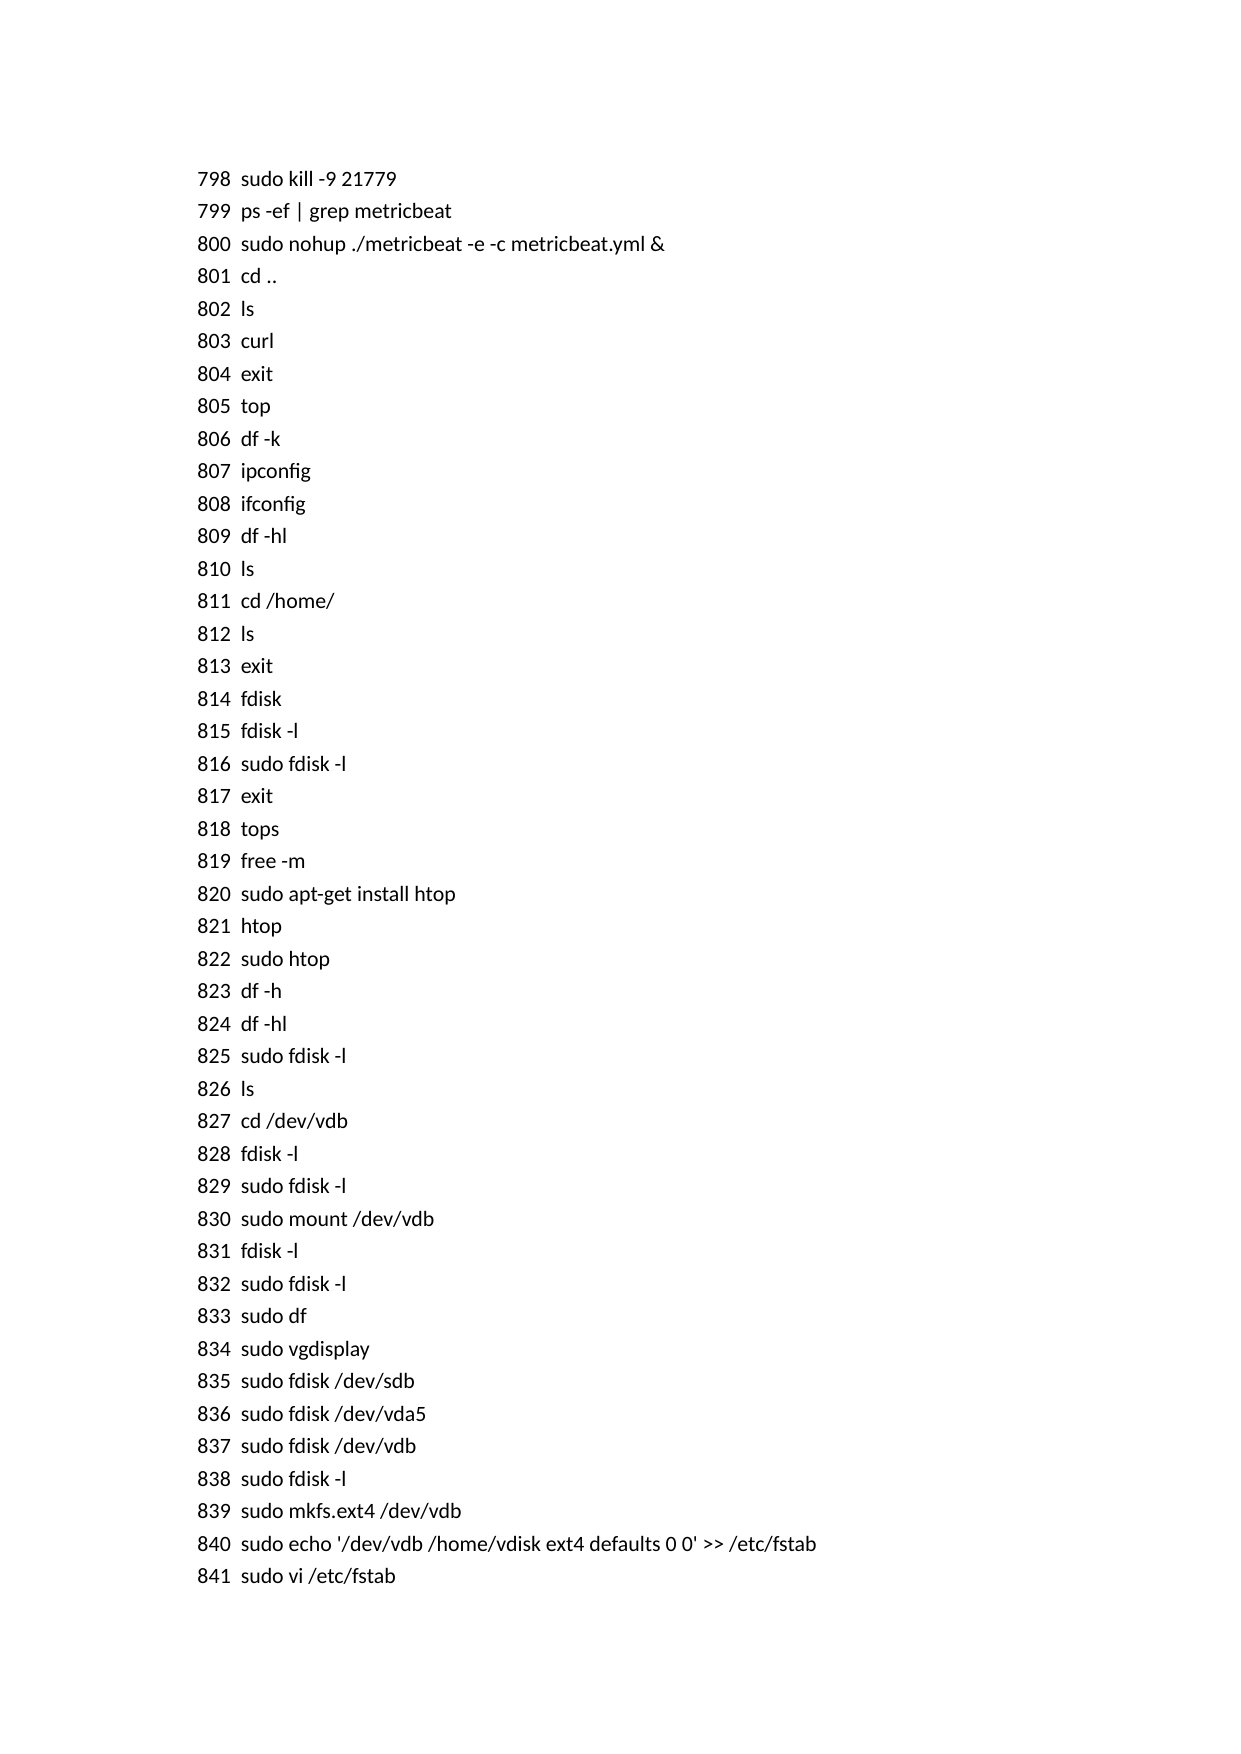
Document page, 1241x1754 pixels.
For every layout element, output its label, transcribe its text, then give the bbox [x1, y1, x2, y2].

text 840 sudo echo '/dev/vdb /home/vdisk ext4 defaults 0 0' >> /etc/fstab [187, 1527, 1053, 1559]
text 829 sudo fdisk -l [187, 1169, 1053, 1202]
text 828 fdisk -l [187, 1137, 1053, 1169]
text 805 top [187, 389, 1053, 422]
text 799 ps -ef | grep metricbeat [187, 194, 1053, 227]
text 818 tops [187, 812, 1053, 844]
text 832 sudo fdisk -l [187, 1267, 1053, 1299]
text 806 df -k [187, 422, 1053, 454]
text 839 sudo mkfs.ext4 /dev/vdb [187, 1494, 1053, 1527]
text 819 free -m [187, 844, 1053, 877]
text 821 htop [187, 909, 1053, 942]
text 815 fdisk -l [187, 714, 1053, 747]
text 838 sudo fdisk -l [187, 1462, 1053, 1494]
text 810 ls [187, 552, 1053, 584]
text 801 cd .. [187, 259, 1053, 292]
text 830 sudo mount /dev/vdb [187, 1202, 1053, 1234]
text 808 ifconfig [187, 487, 1053, 519]
text 825 sudo fdisk -l [187, 1039, 1053, 1072]
text 822 sudo htop [187, 942, 1053, 974]
text 816 sudo fdisk -l [187, 747, 1053, 779]
text 802 ls [187, 292, 1053, 324]
text 841 sudo vi /etc/fstab [187, 1559, 1053, 1592]
text 837 sudo fdisk /dev/vdb [187, 1429, 1053, 1462]
text 826 ls [187, 1072, 1053, 1104]
text 812 ls [187, 617, 1053, 649]
text 820 sudo apt-get install htop [187, 877, 1053, 909]
text 836 sudo fdisk /dev/vda5 [187, 1397, 1053, 1429]
text 809 df -hl [187, 519, 1053, 552]
text 835 sudo fdisk /dev/sdb [187, 1364, 1053, 1397]
text 827 cd /dev/vdb [187, 1104, 1053, 1137]
text 814 fdisk [187, 682, 1053, 714]
text 800 sudo nohup ./metricbeat -e -c metricbeat.yml & [187, 227, 1053, 259]
text 824 df -hl [187, 1007, 1053, 1039]
text 823 df -h [187, 974, 1053, 1007]
text 817 exit [187, 779, 1053, 812]
text 813 exit [187, 649, 1053, 682]
text 831 fdisk -l [187, 1234, 1053, 1267]
text 804 exit [187, 357, 1053, 389]
text 803 curl [187, 324, 1053, 357]
text 798 sudo kill -9 21779 [187, 162, 1053, 194]
text 811 cd /home/ [187, 584, 1053, 617]
text 834 sudo vgdisplay [187, 1332, 1053, 1364]
text 807 ipconfig [187, 454, 1053, 487]
text 833 sudo df [187, 1299, 1053, 1332]
